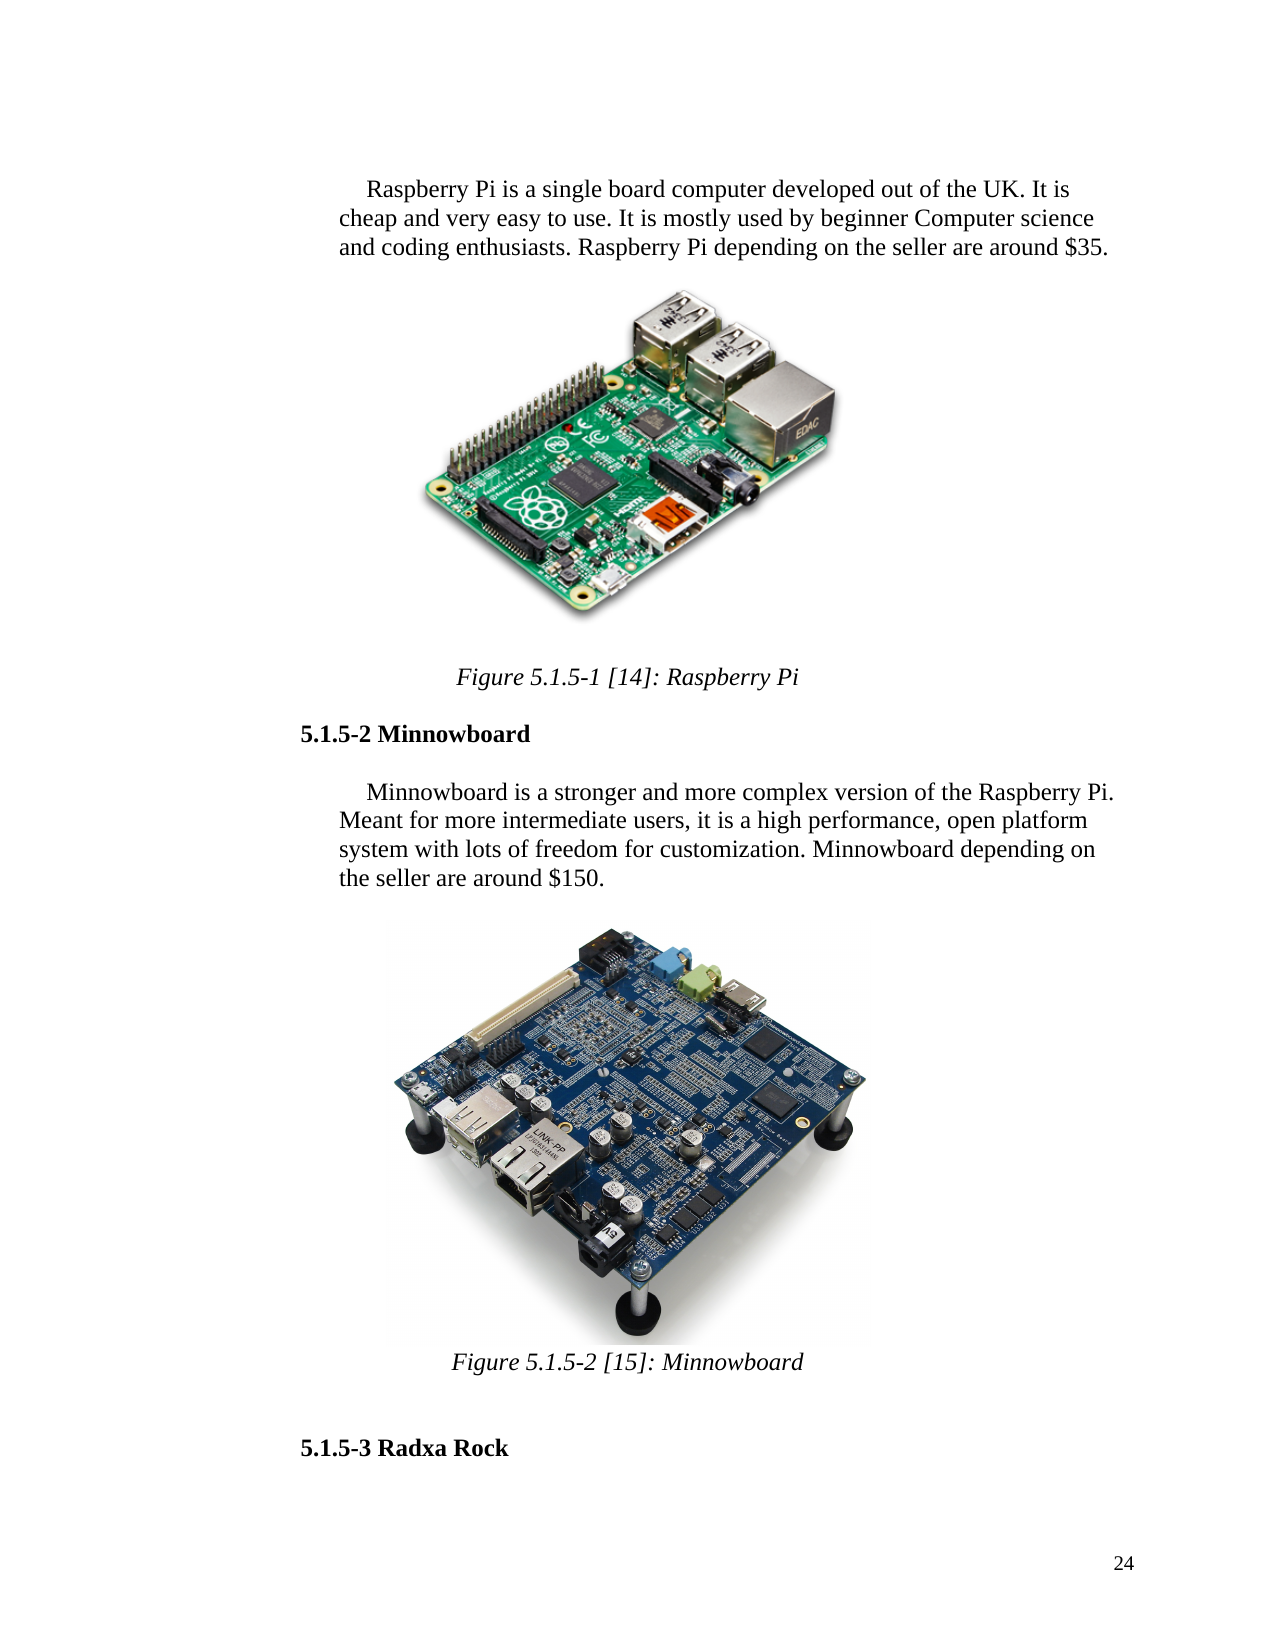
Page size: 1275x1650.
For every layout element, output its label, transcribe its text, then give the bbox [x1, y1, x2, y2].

text 5.1.5-3 Radxa Rock [300, 1433, 1116, 1462]
text 5.1.5-2 Minnowboard [300, 719, 1116, 748]
picture [385, 920, 872, 1347]
picture [408, 260, 849, 662]
text Figure 5.1.5-1 [14]: Raspberry Pi [141, 662, 1116, 690]
text Minnowboard is a stronger and more complex version of the Raspberry Pi. Meant for more intermediate users, it is a high performance, open platform system with lots of freedom for customization. Minnowboard depending on the seller are around $150. [300, 777, 1116, 892]
text Figure 5.1.5-2 [15]: Minnowboard [141, 1347, 1116, 1376]
text Raspberry Pi is a single board computer developed out of the UK. It is cheap and very easy to use. It is mostly used by beginner Computer science and coding enthusiasts. Raspberry Pi depending on the seller are around $35. [300, 174, 1116, 260]
